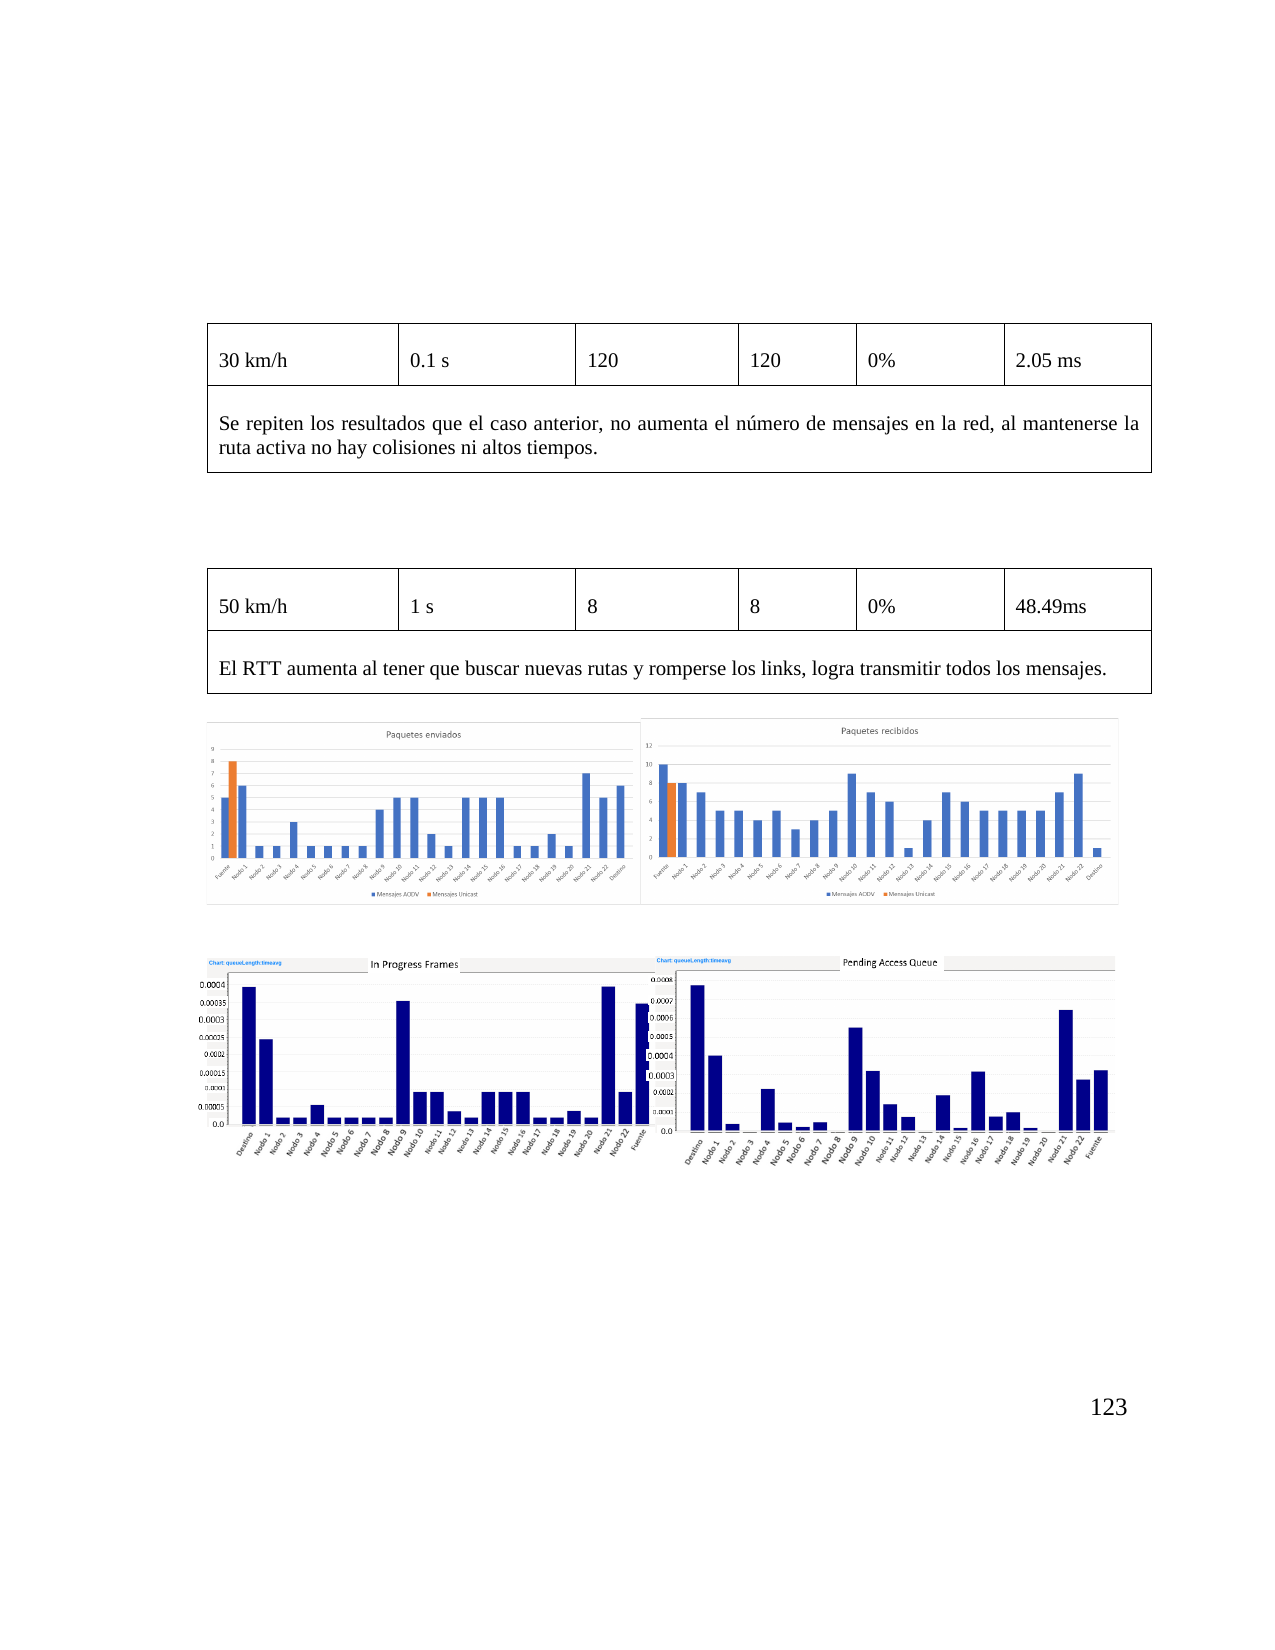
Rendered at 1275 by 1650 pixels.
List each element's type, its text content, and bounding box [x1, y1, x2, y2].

picture [801, 1136, 825, 1168]
picture [717, 1136, 739, 1166]
table_cell El RTT aumenta al tener que buscar nuevas rutas y romperse los links, logra transmitir todos los mensajes. [208, 631, 1151, 693]
picture [1046, 1134, 1068, 1164]
picture [874, 1135, 895, 1164]
picture [196, 954, 1116, 1167]
picture [1083, 1134, 1104, 1160]
picture [906, 1134, 928, 1163]
picture [853, 1134, 877, 1168]
picture [889, 1134, 909, 1163]
picture [683, 1136, 706, 1167]
table_header 2.05 ms [1005, 324, 1151, 385]
picture [234, 1129, 256, 1158]
picture [251, 1129, 273, 1158]
picture [1062, 1134, 1085, 1166]
table_header 0% [857, 569, 1004, 630]
picture [1025, 1134, 1049, 1168]
picture [556, 1128, 578, 1158]
picture [301, 1129, 323, 1158]
picture [733, 1136, 756, 1167]
picture [766, 1136, 792, 1169]
picture [206, 718, 1119, 905]
table_header 48.49ms [1005, 569, 1151, 630]
picture [974, 1134, 996, 1165]
table_cell Se repiten los resultados que el caso anterior, no aumenta el número de mensajes en la red, al mantenerse la ruta activa no hay colisiones ni altos tiempos. [208, 386, 1151, 472]
table_header 50 km/h [208, 569, 398, 630]
picture [958, 1135, 981, 1166]
picture [423, 1128, 443, 1155]
table_header 0% [857, 324, 1004, 385]
picture [699, 1137, 722, 1167]
picture [941, 1134, 963, 1164]
picture [750, 1137, 773, 1167]
table_header 1 s [399, 569, 575, 630]
table_header 8 [576, 569, 738, 630]
picture [351, 1129, 374, 1159]
picture [317, 1128, 341, 1160]
picture [1009, 1135, 1032, 1167]
table_header 120 [739, 324, 856, 385]
picture [284, 1129, 305, 1158]
table_header 30 km/h [208, 324, 398, 385]
picture [267, 1129, 289, 1157]
table_header 8 [739, 569, 856, 630]
table_header 0.1 s [399, 324, 575, 385]
table_header 120 [576, 324, 738, 385]
